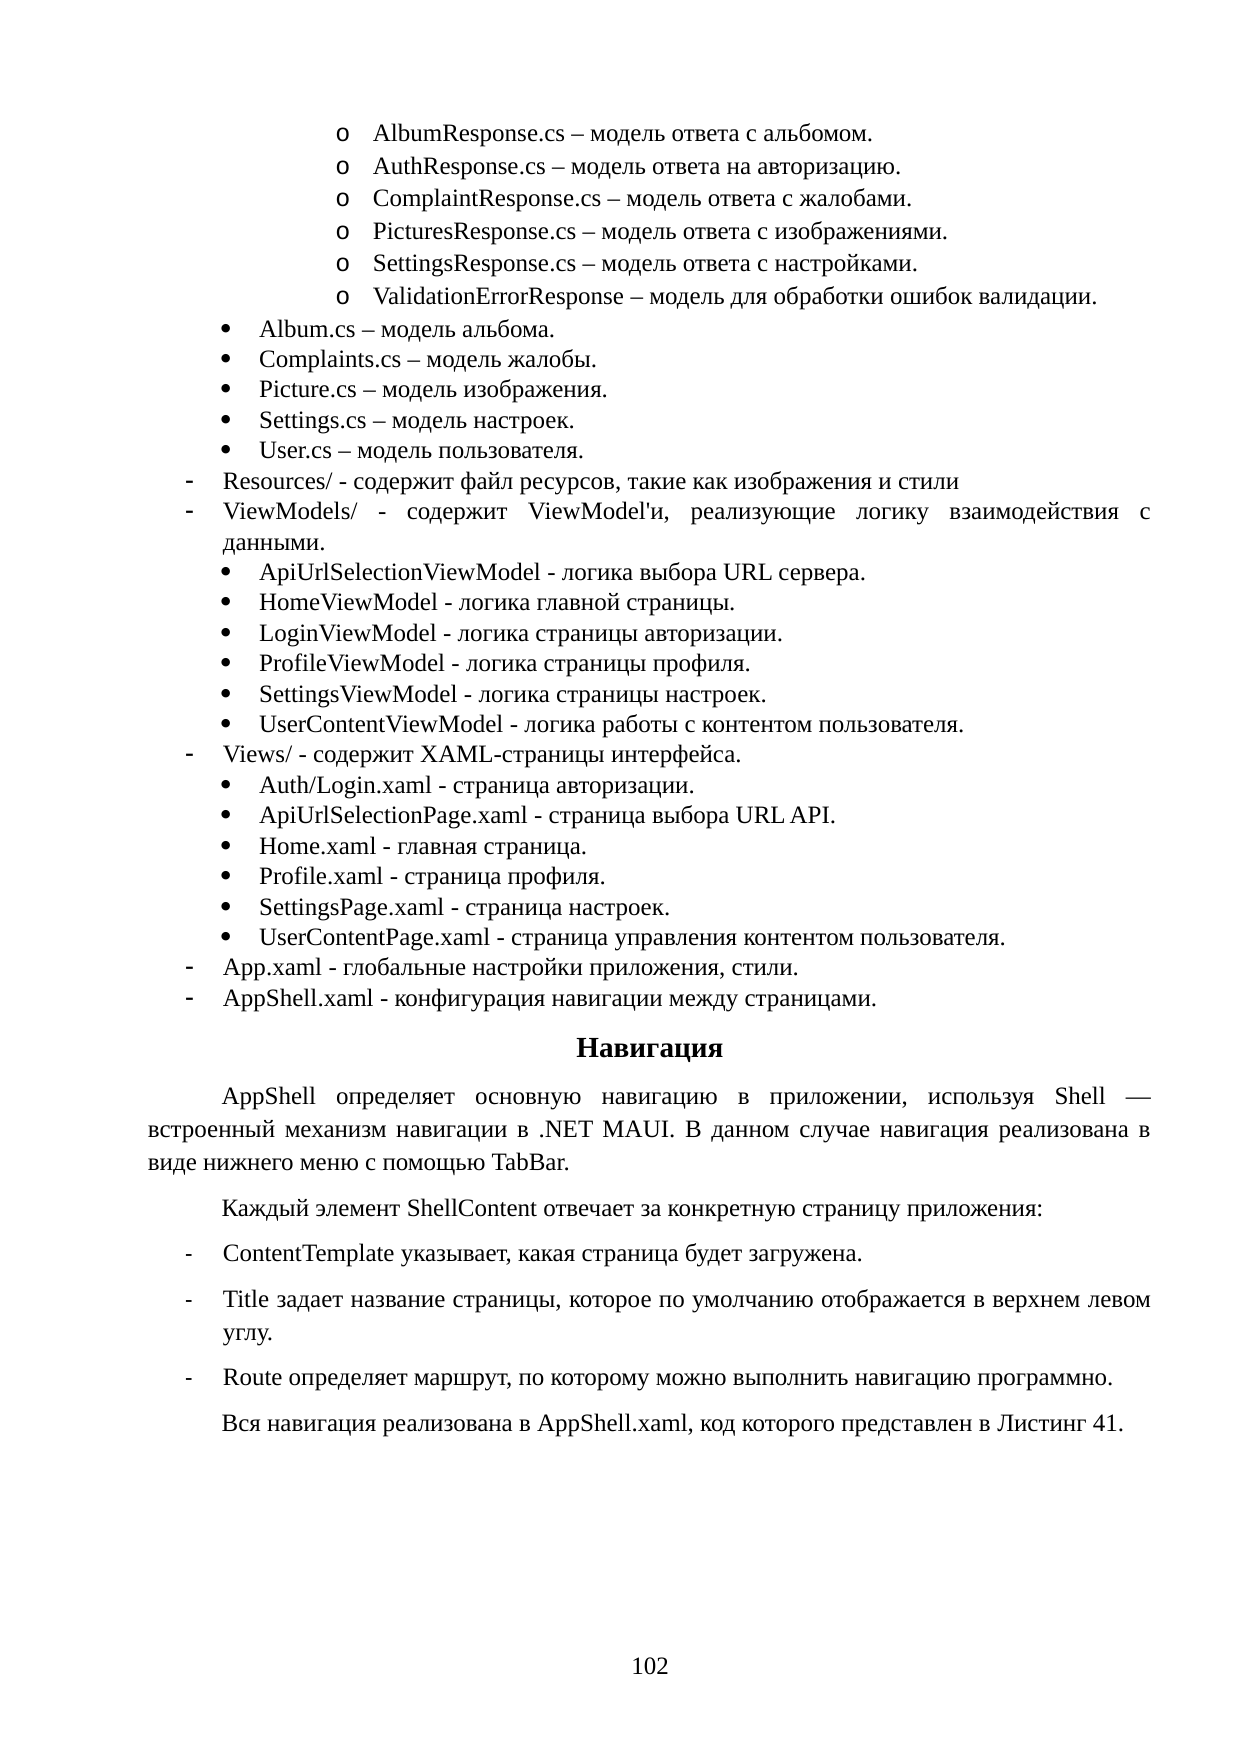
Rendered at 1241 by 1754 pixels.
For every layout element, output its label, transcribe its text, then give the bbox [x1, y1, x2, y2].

list ProfileViewModel - логика страницы профиля. [221, 648, 1152, 677]
list SettingsViewModel - логика страницы настроек. [221, 679, 1152, 707]
subtitle Навигация [148, 1030, 1152, 1063]
list ComplaintResponse.cs – модель ответа с жалобами. [335, 183, 1152, 214]
list AlbumResponse.cs – модель ответа с альбомом. [335, 118, 1152, 149]
list UserContentPage.xaml - страница управления контентом пользователя. [221, 922, 1152, 951]
list Picture.cs – модель изображения. [221, 374, 1152, 403]
list LoginViewModel - логика страницы авторизации. [221, 618, 1152, 647]
list PicturesResponse.cs – модель ответа с изображениями. [335, 216, 1152, 247]
list UserContentViewModel - логика работы с контентом пользователя. [221, 709, 1152, 738]
list Resources/ - содержит файл ресурсов, такие как изображения и стили [185, 466, 1152, 494]
list Settings.cs – модель настроек. [221, 405, 1152, 434]
list SettingsResponse.cs – модель ответа с настройками. [335, 248, 1152, 279]
text AppShell определяет основную навигацию в приложении, используя Shell — встроенный механизм навигации в .NET MAUI. В данном случае навигация реализована в виде нижнего меню с помощью TabBar. [148, 1081, 1152, 1176]
list ApiUrlSelectionViewModel - логика выбора URL сервера. [221, 557, 1152, 586]
text Каждый элемент ShellContent отвечает за конкретную страницу приложения: [148, 1193, 1152, 1221]
list Profile.xaml - страница профиля. [221, 861, 1152, 890]
list Complaints.cs – модель жалобы. [221, 344, 1152, 373]
list Album.cs – модель альбома. [221, 314, 1152, 342]
list ValidationErrorResponse – модель для обработки ошибок валидации. [335, 281, 1152, 312]
list SettingsPage.xaml - страница настроек. [221, 892, 1152, 920]
text Вся навигация реализована в AppShell.xaml, код которого представлен в Листинг 41. [148, 1408, 1152, 1436]
list AppShell.xaml - конфигурация навигации между страницами. [185, 983, 1152, 1012]
list HomeViewModel - логика главной страницы. [221, 587, 1152, 616]
list ViewModels/ - содержит ViewModel'и, реализующие логику взаимодействия с данными. [185, 496, 1152, 555]
list Views/ - содержит XAML-страницы интерфейса. [185, 739, 1152, 768]
list User.cs – модель пользователя. [221, 435, 1152, 464]
list ApiUrlSelectionPage.xaml - страница выбора URL API. [221, 800, 1152, 829]
list Auth/Login.xaml - страница авторизации. [221, 770, 1152, 799]
list Route определяет маршрут, по которому можно выполнить навигацию программно. [185, 1362, 1152, 1391]
list App.xaml - глобальные настройки приложения, стили. [185, 952, 1152, 981]
list ContentTemplate указывает, какая страница будет загружена. [185, 1238, 1152, 1267]
list Title задает название страницы, которое по умолчанию отображается в верхнем левом углу. [185, 1284, 1152, 1345]
list Home.xaml - главная страница. [221, 831, 1152, 859]
list AuthResponse.cs – модель ответа на авторизацию. [335, 151, 1152, 182]
